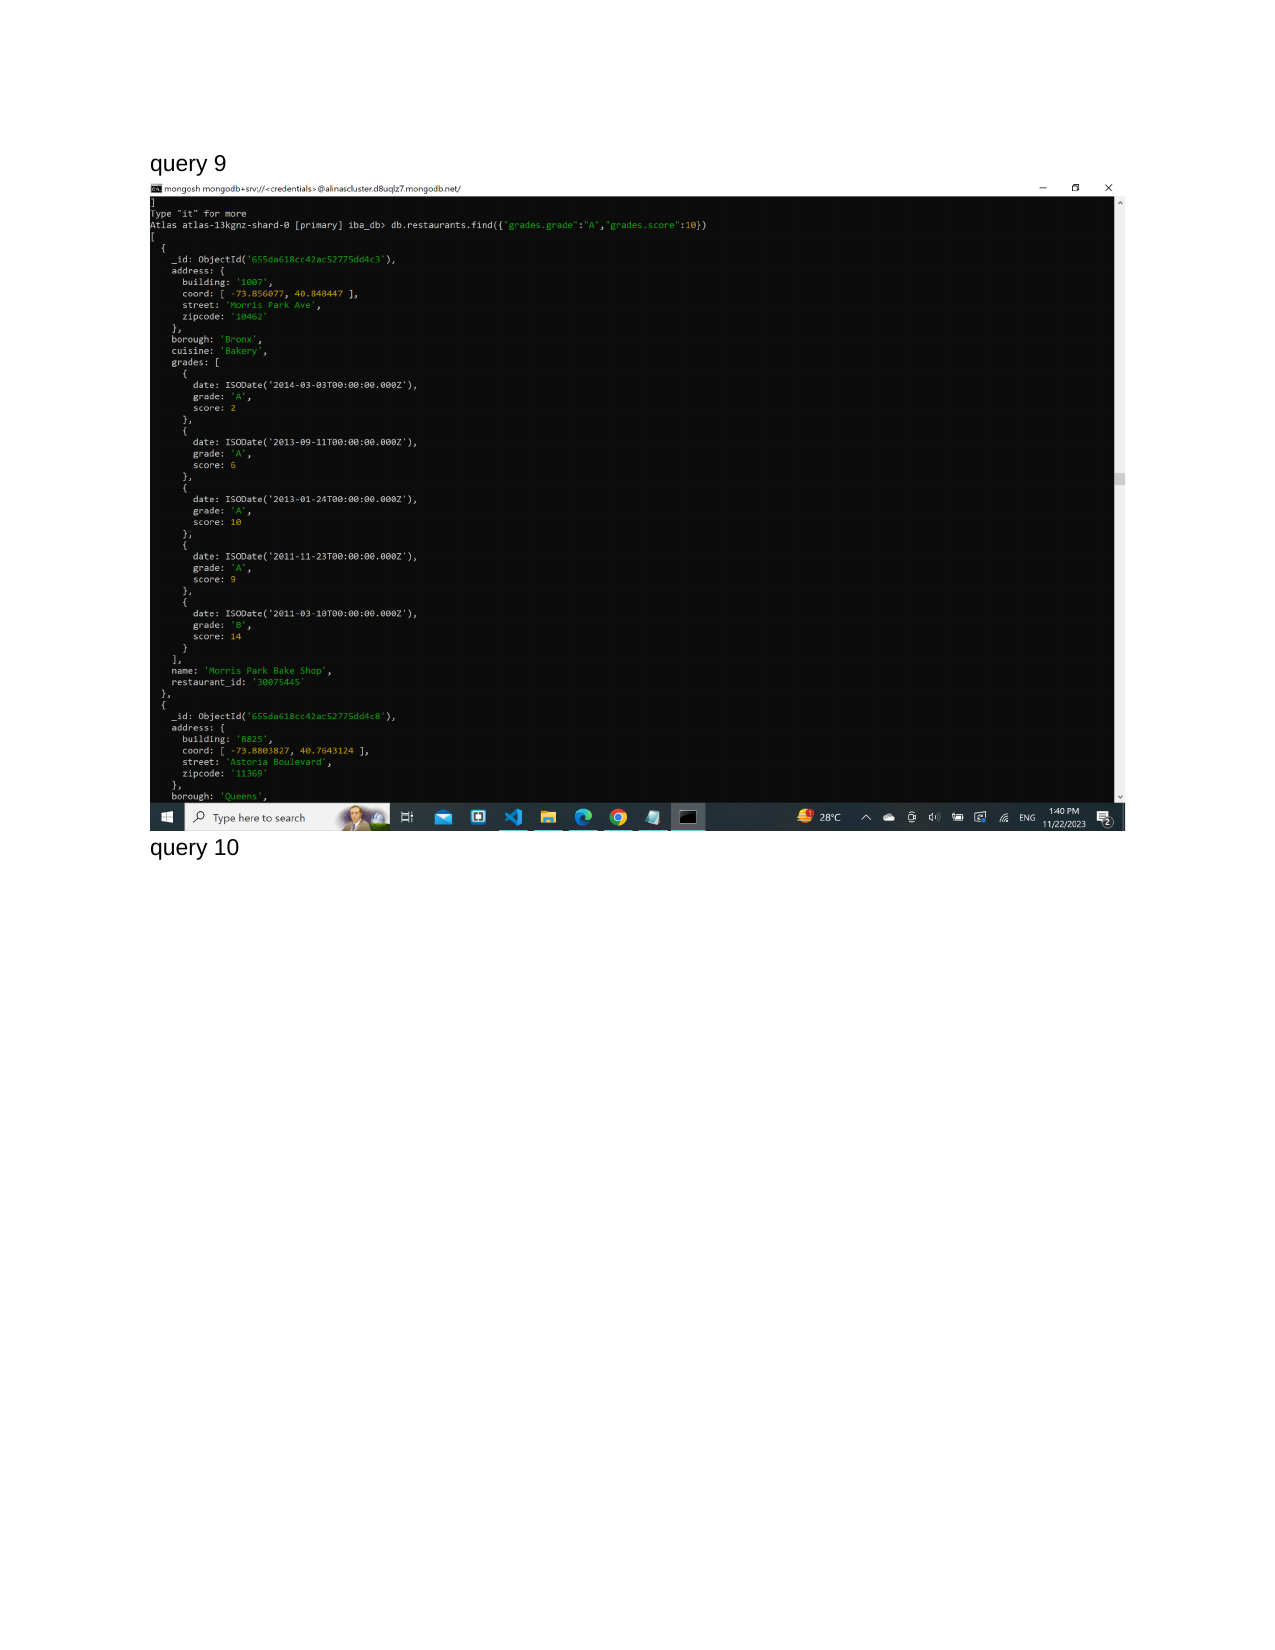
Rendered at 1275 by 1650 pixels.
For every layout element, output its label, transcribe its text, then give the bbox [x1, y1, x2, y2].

picture [150, 180, 1125, 831]
text query 9 [150, 150, 1125, 176]
text query 10 [150, 834, 1125, 860]
